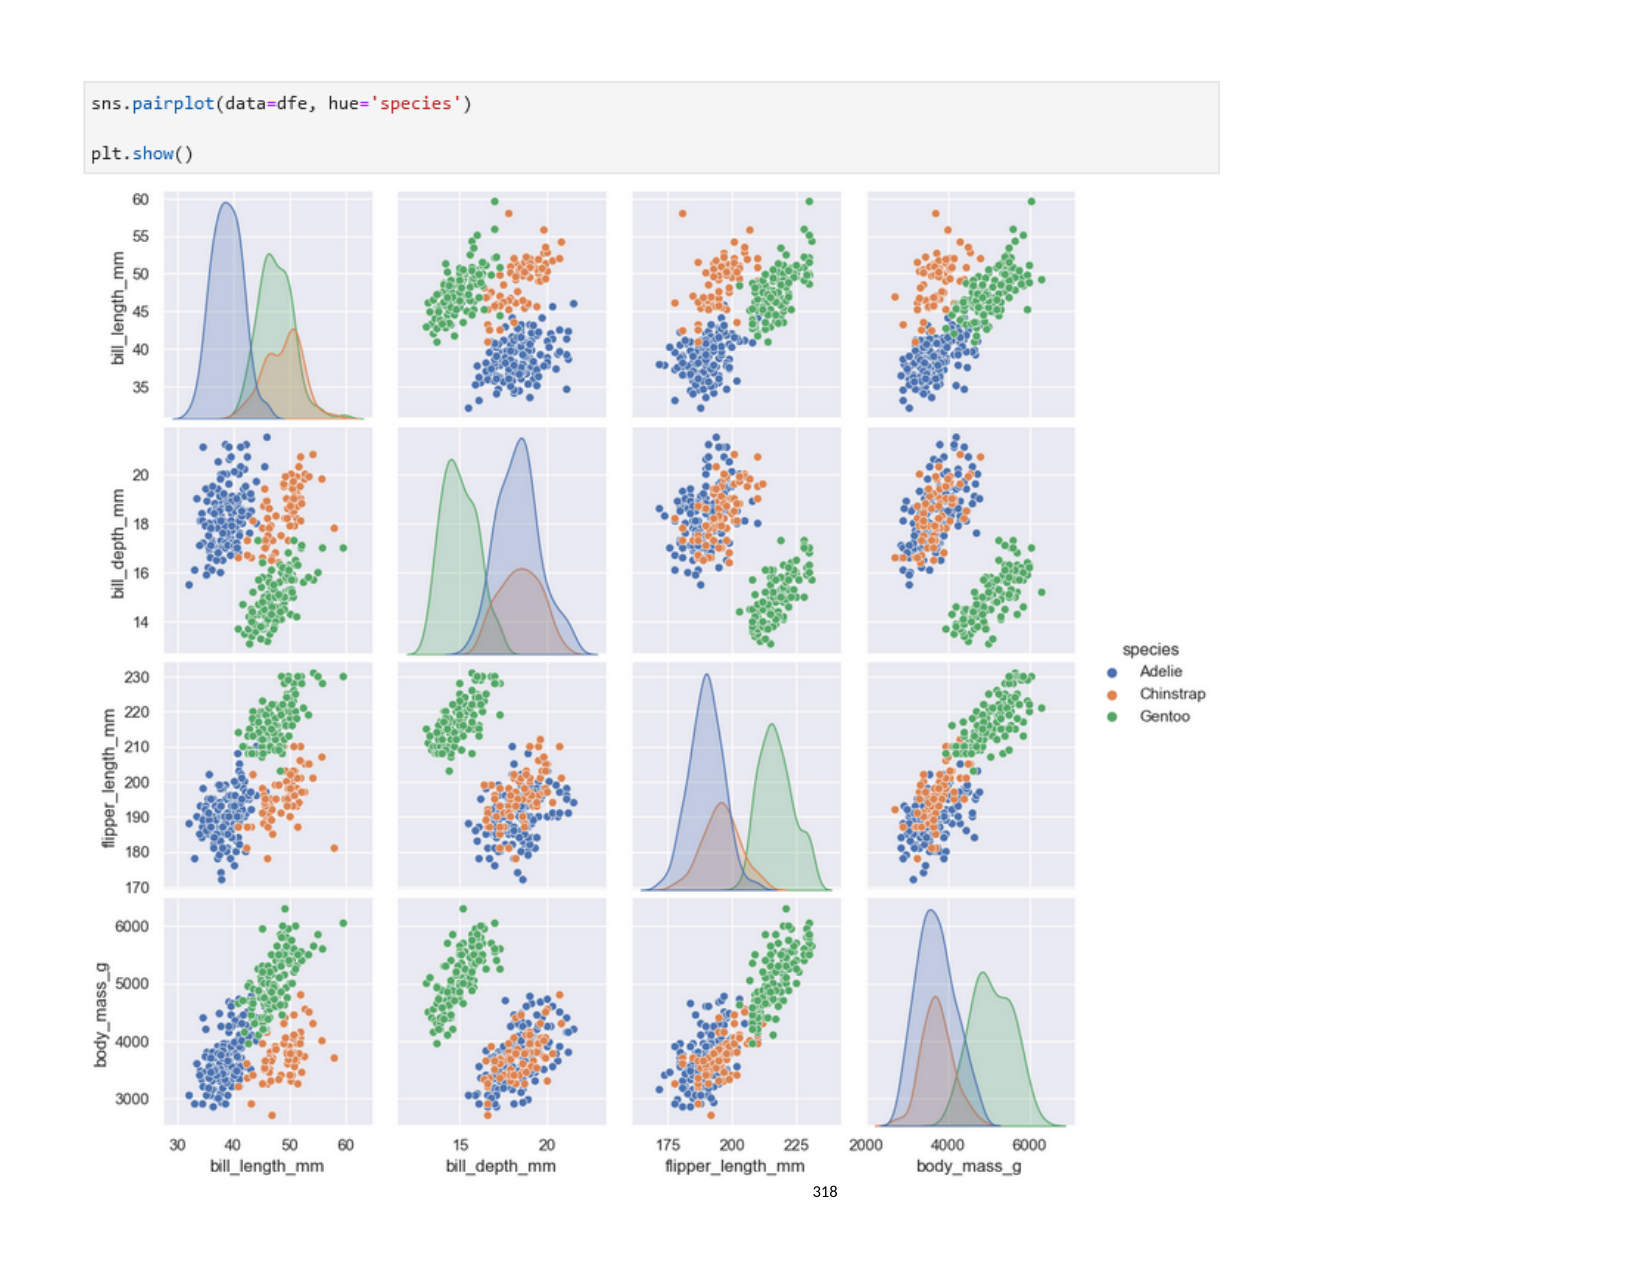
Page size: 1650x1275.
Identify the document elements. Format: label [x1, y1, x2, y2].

picture [75, 75, 1223, 1181]
